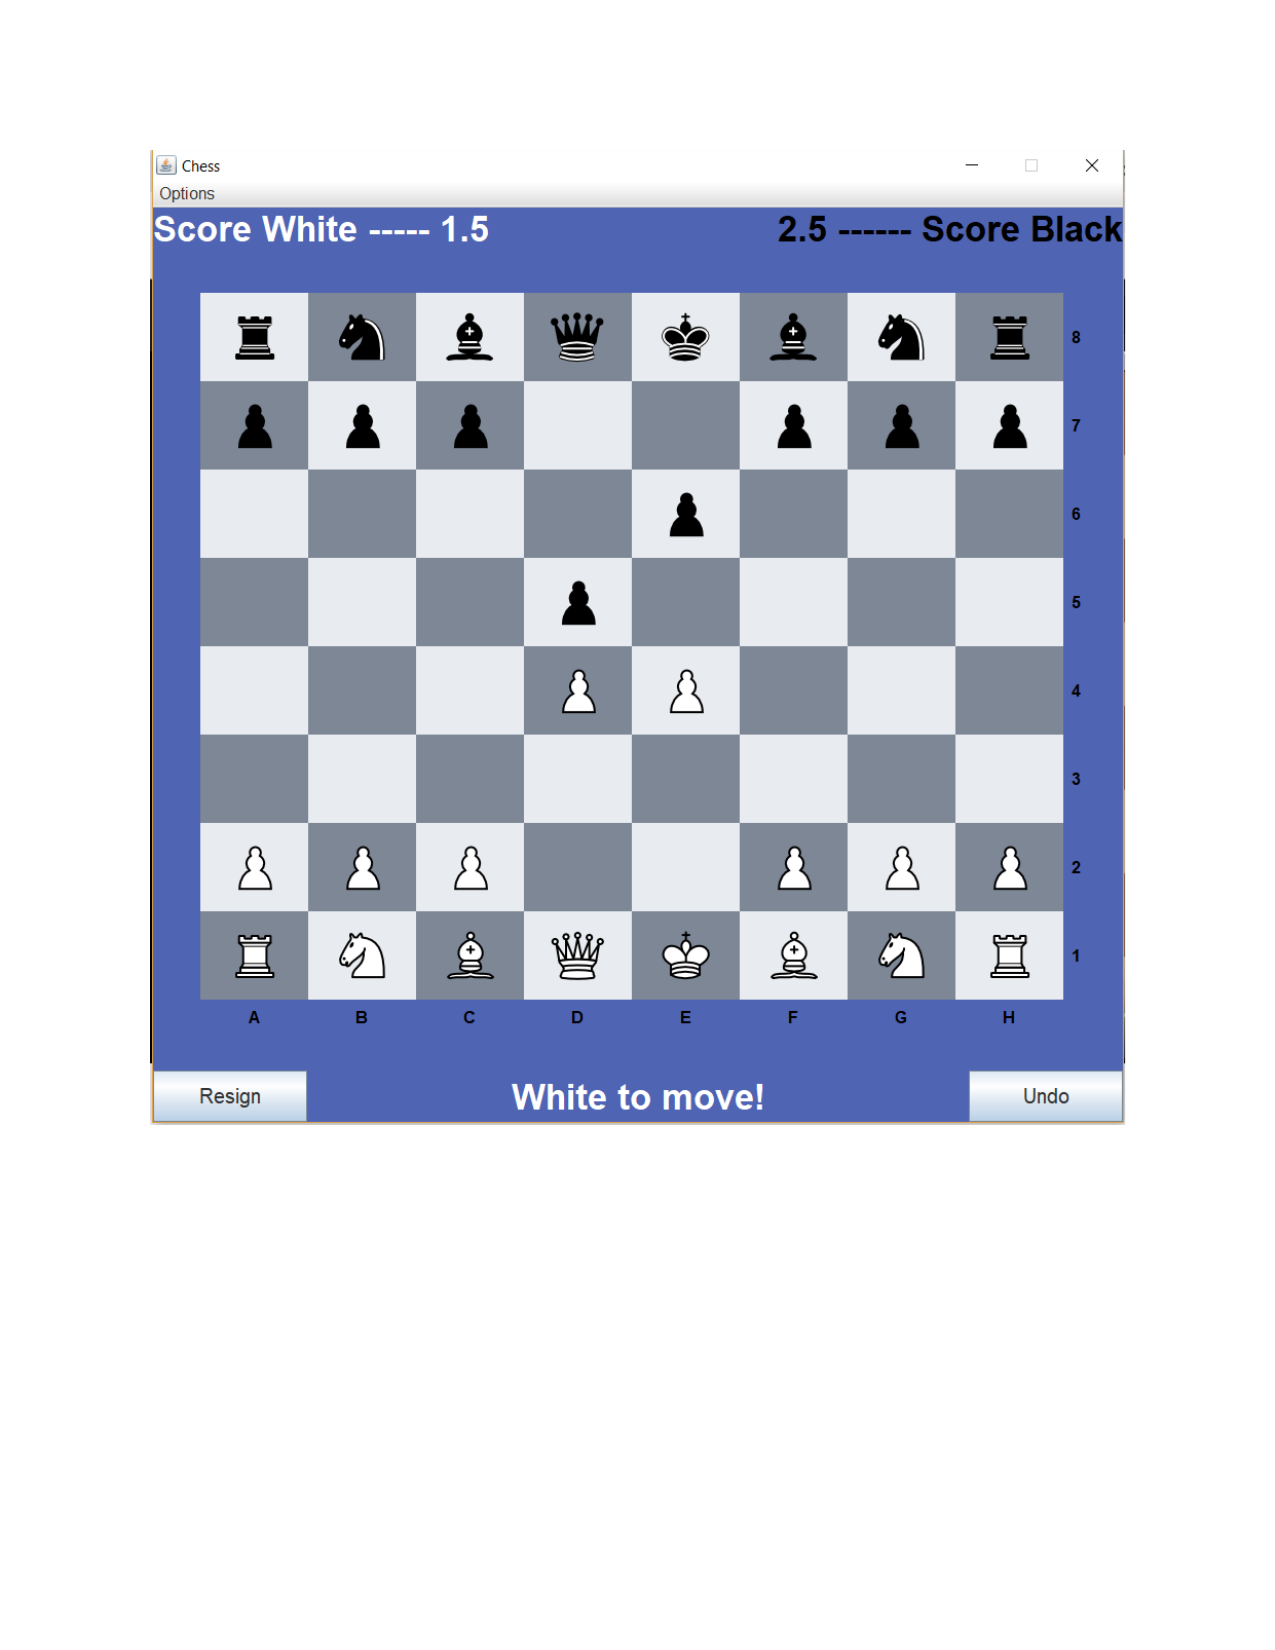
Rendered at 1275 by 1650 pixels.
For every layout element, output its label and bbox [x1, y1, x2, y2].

picture [150, 150, 1125, 1125]
